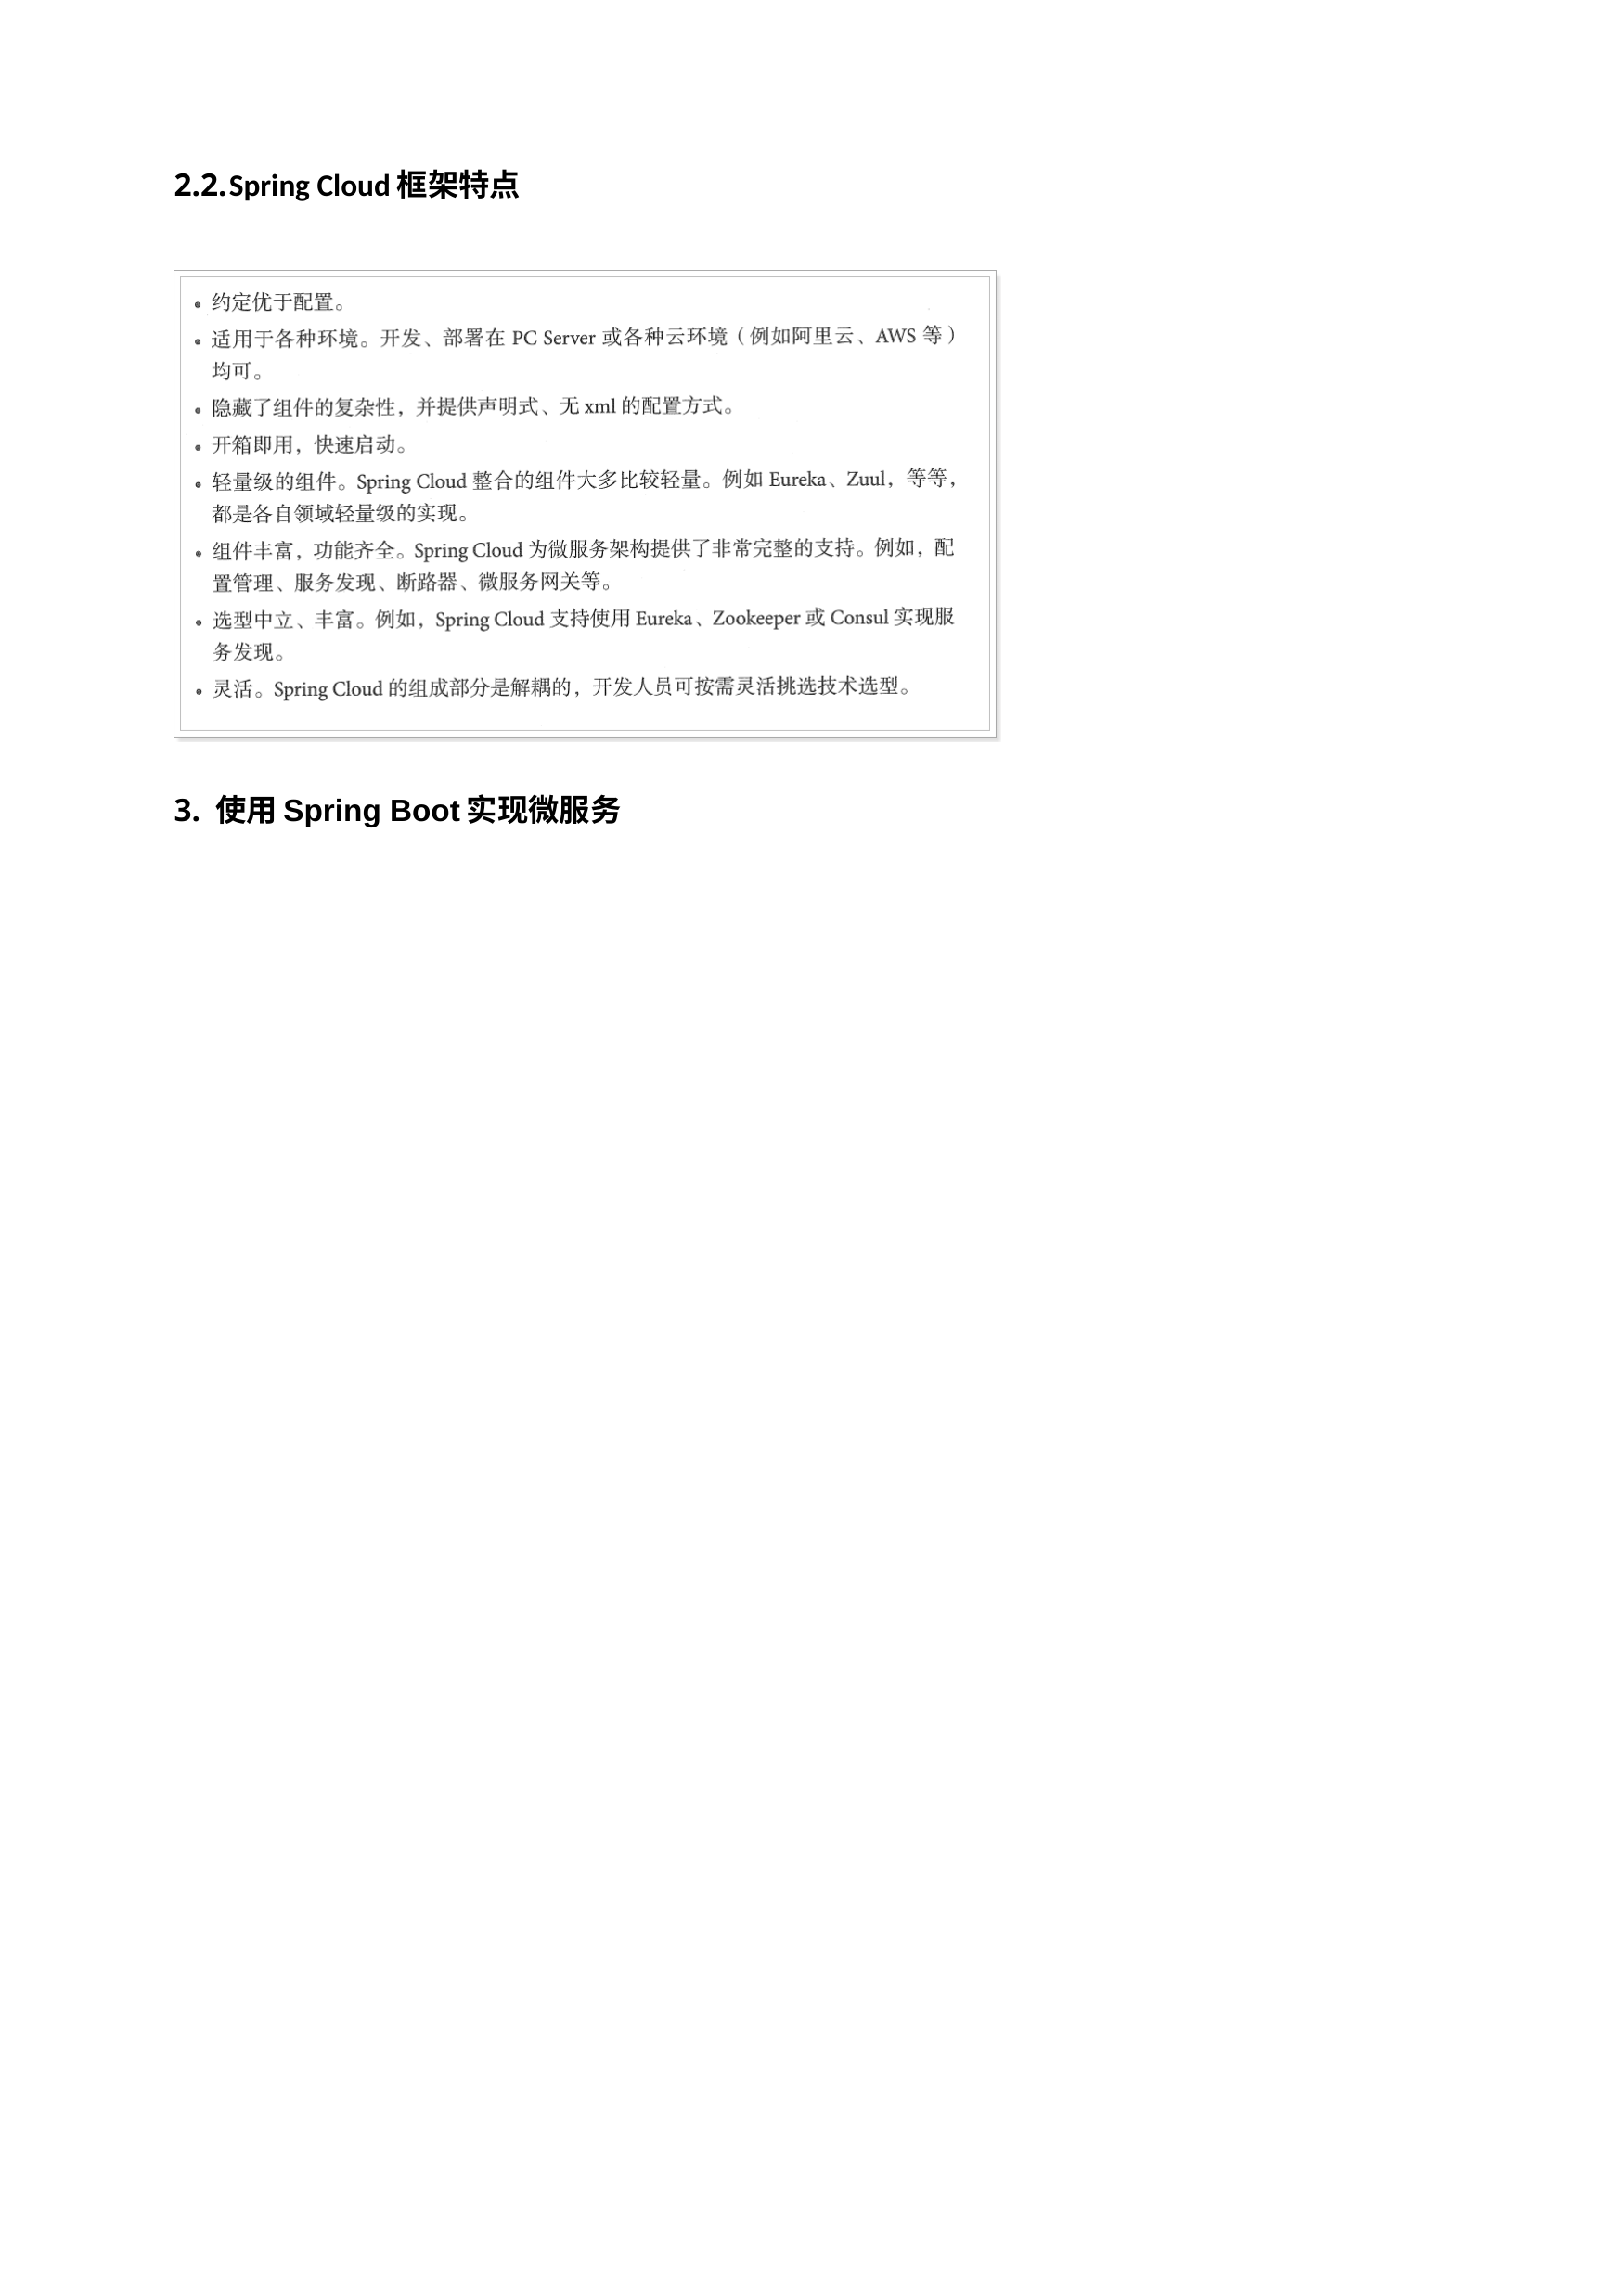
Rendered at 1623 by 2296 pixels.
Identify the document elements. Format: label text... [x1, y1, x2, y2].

subtitle 使用Spring Boot实现微服务 [174, 778, 1449, 839]
subtitle Spring Cloud框架特点 [174, 153, 1449, 213]
picture [174, 270, 1001, 742]
